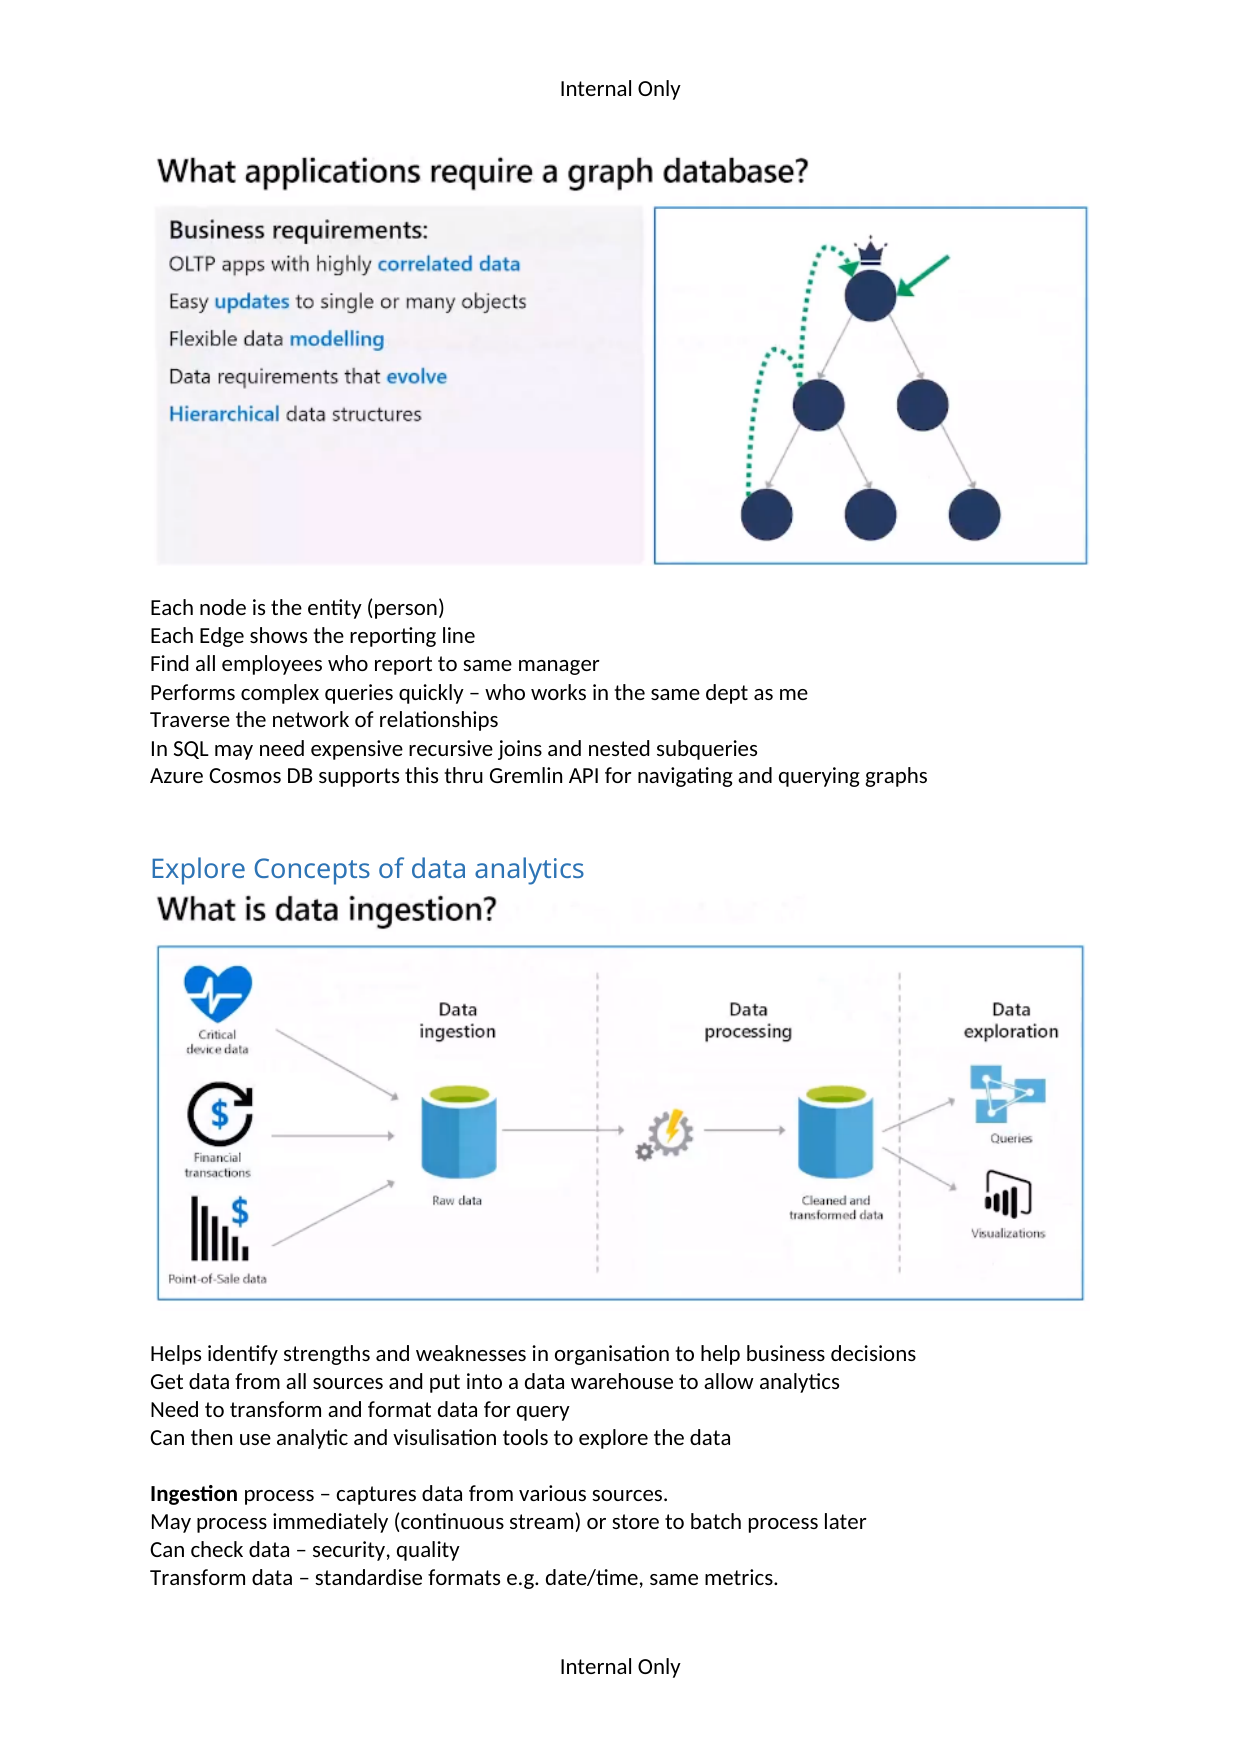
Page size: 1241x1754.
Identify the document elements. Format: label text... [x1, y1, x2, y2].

text Get data from all sources and put into a data warehouse to allow analytics [150, 1367, 1090, 1395]
picture [150, 150, 1091, 566]
text Azure Cosmos DB supports this thru Gremlin API for navigating and querying graphs [150, 762, 1090, 790]
text Can then use analytic and visulisation tools to explore the data [150, 1423, 1090, 1451]
text In SQL may need expensive recursive joins and nested subqueries [150, 734, 1090, 762]
text Traverse the network of relationships [150, 706, 1090, 734]
text Need to transform and format data for query [150, 1395, 1090, 1423]
text Helps identify strengths and weaknesses in organisation to help business decisions [150, 1339, 1090, 1367]
text Ingestion process – captures data from various sources. [150, 1479, 1090, 1507]
text Performs complex queries quickly – who works in the same dept as me [150, 678, 1090, 706]
text Each node is the entity (person) [150, 593, 1090, 622]
text Can check data – security, quality [150, 1535, 1090, 1563]
text May process immediately (continuous stream) or store to batch process later [150, 1507, 1090, 1535]
text Transform data – standardise formats e.g. date/time, same metrics. [150, 1563, 1090, 1591]
picture [150, 886, 1091, 1311]
subtitle Explore Concepts of data analytics [150, 850, 1090, 886]
text Each Edge shows the reporting line [150, 622, 1090, 649]
text Find all employees who report to same manager [150, 649, 1090, 678]
